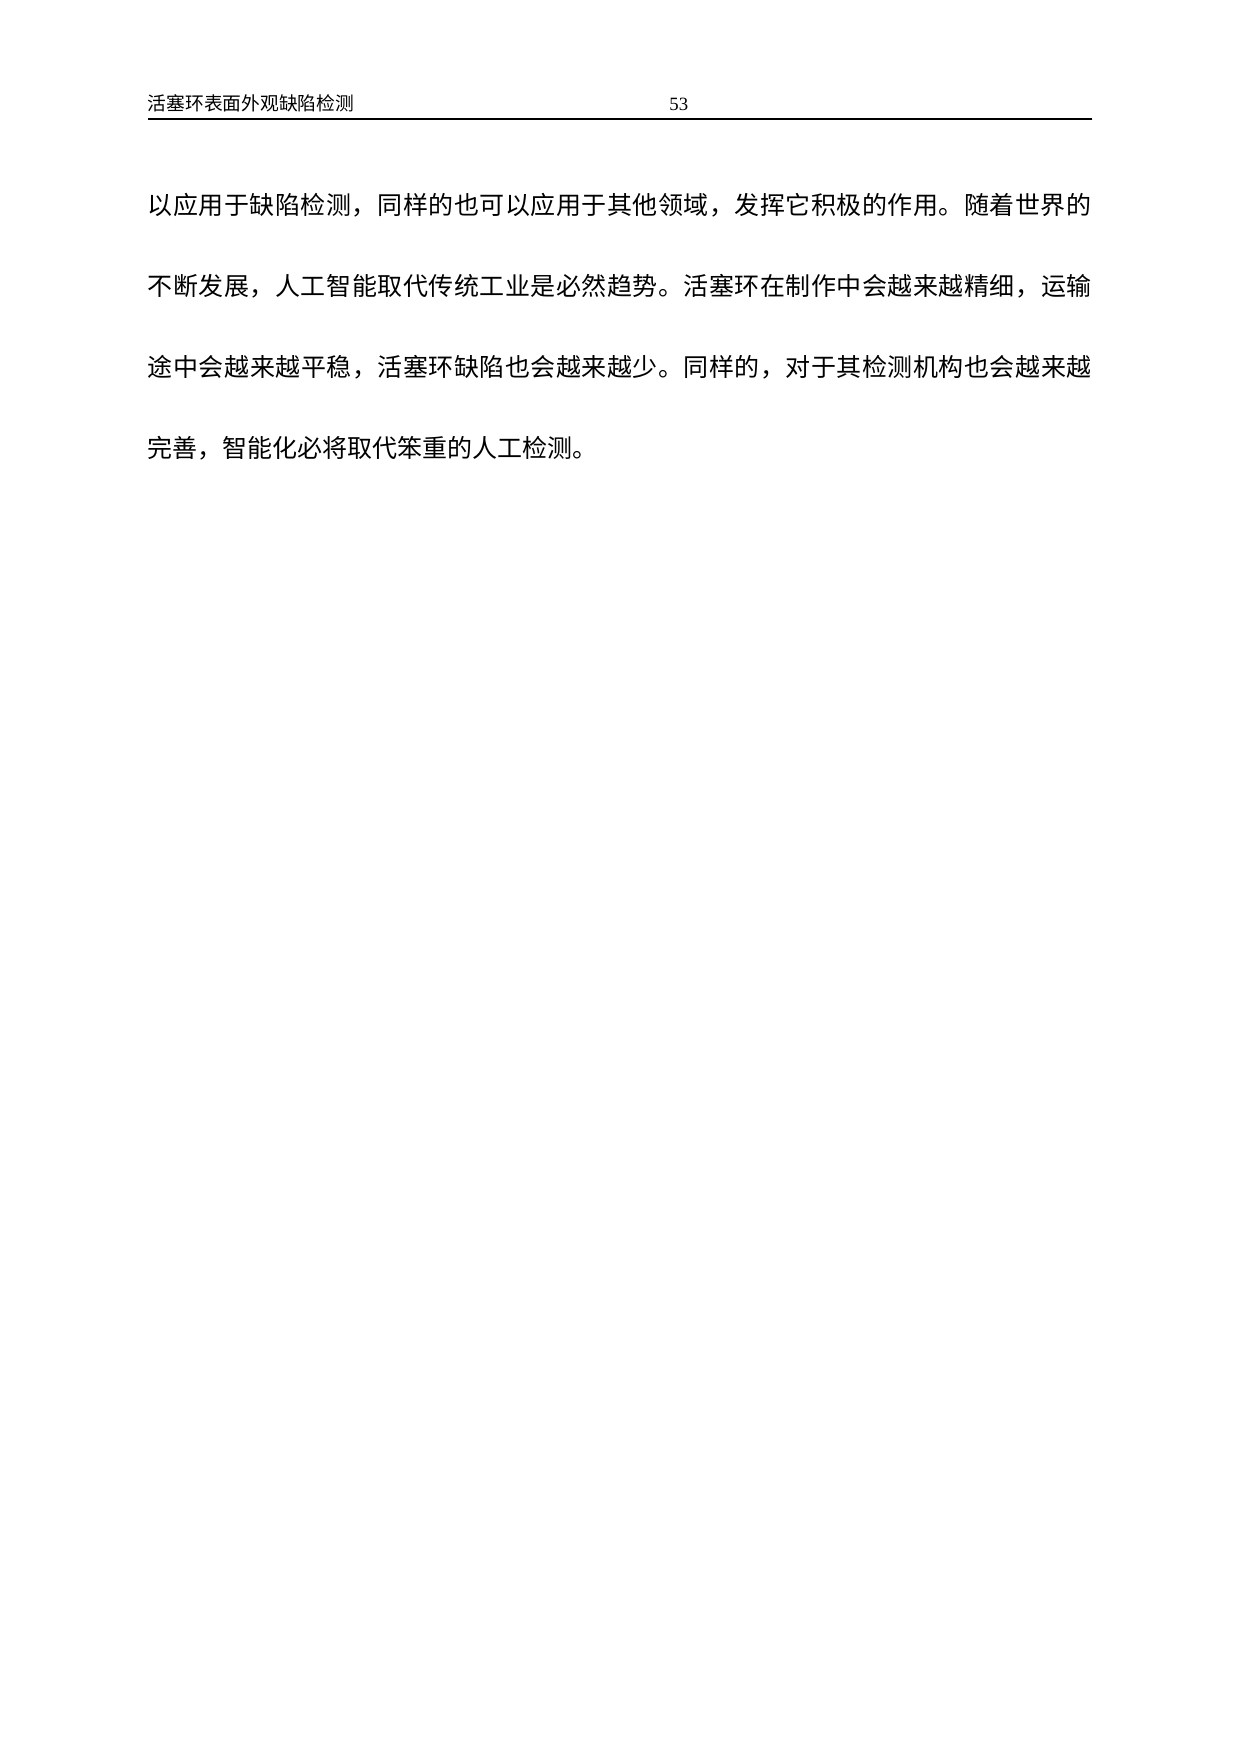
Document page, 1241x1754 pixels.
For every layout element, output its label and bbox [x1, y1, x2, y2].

text [148, 171, 1092, 479]
